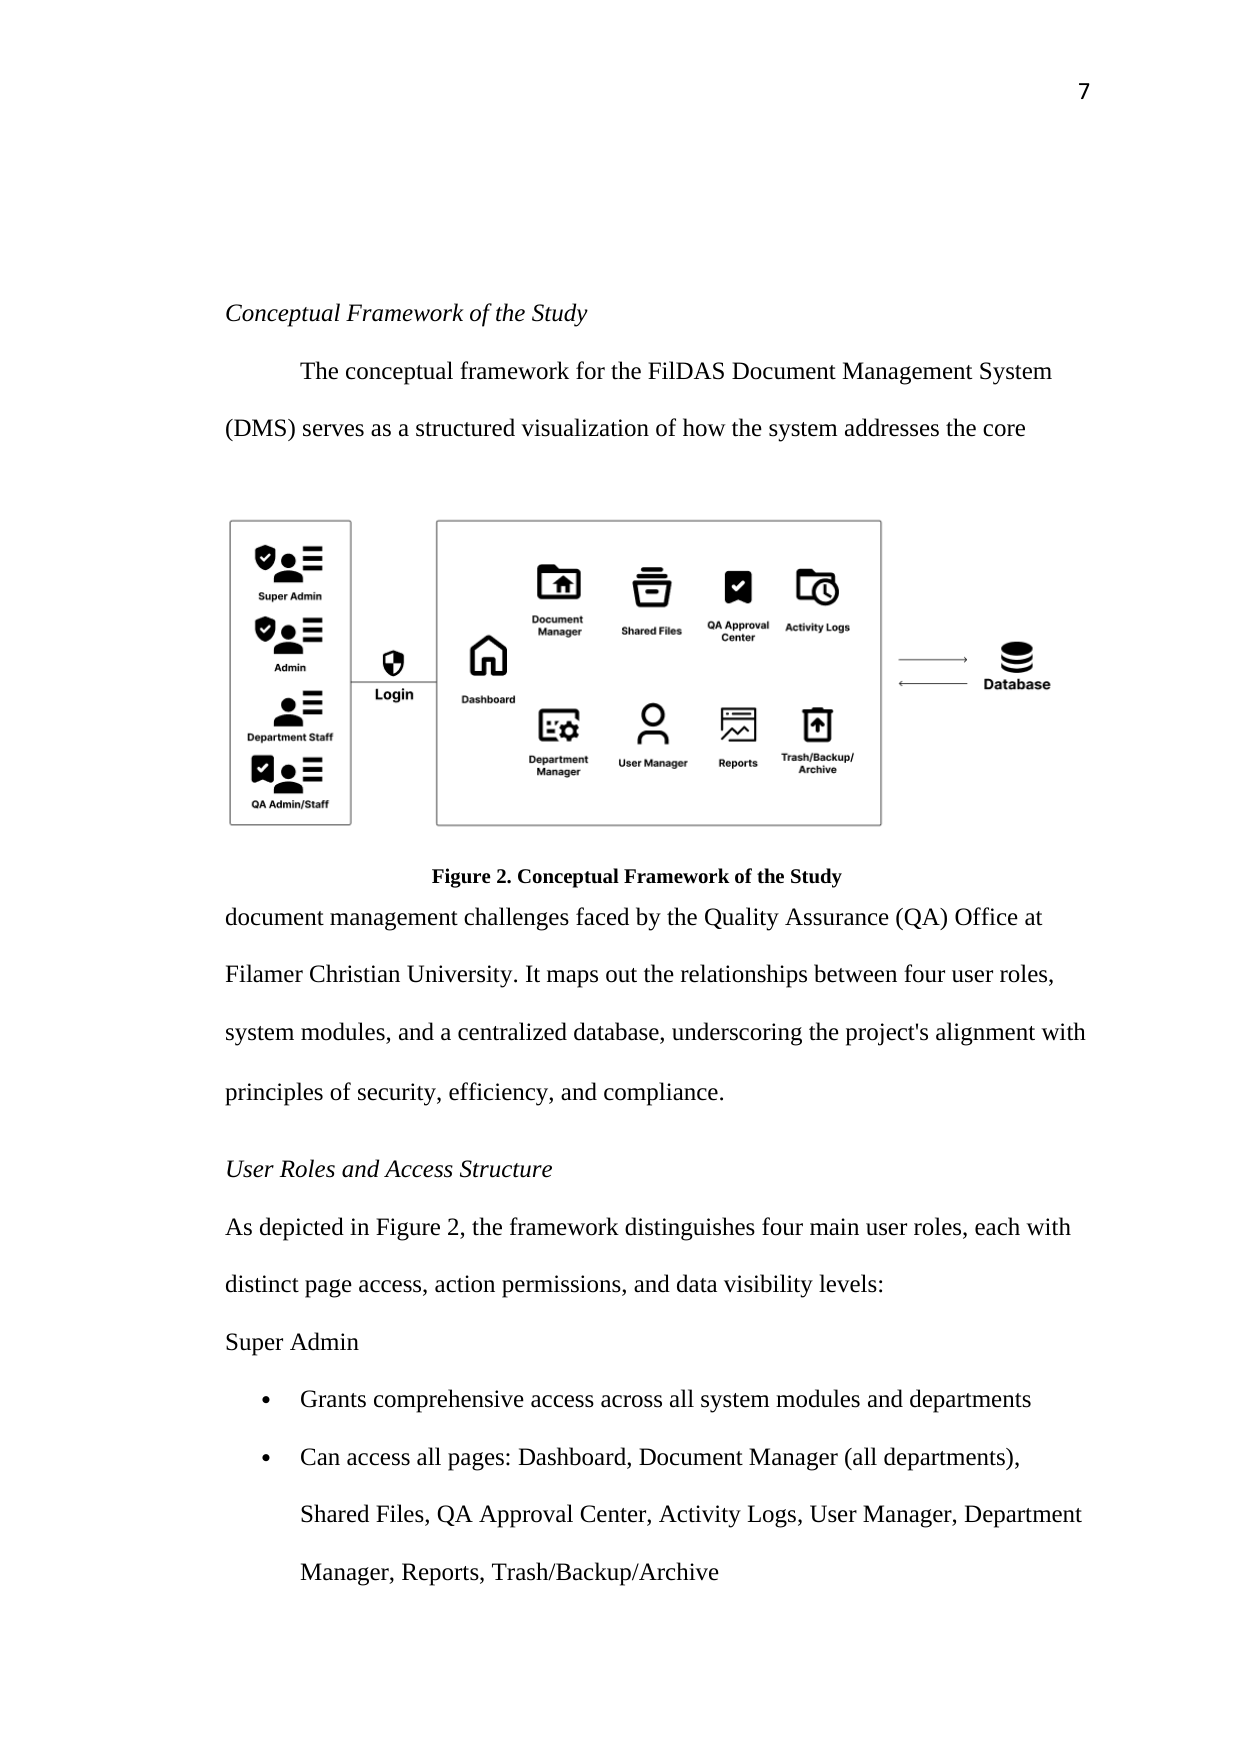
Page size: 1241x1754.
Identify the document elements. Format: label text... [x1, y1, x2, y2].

list Grants comprehensive access across all system modules and departments [262, 1384, 1090, 1413]
picture [162, 452, 1078, 893]
text User Roles and Access Structure [225, 1154, 1090, 1183]
text As depicted in Figure 2, the framework distinguishes four main user roles, each with distinct page access, action permissions, and data visibility levels: [225, 1212, 1090, 1298]
text Super Admin [225, 1327, 1090, 1355]
text Conceptual Framework of the Study [225, 298, 1090, 327]
list Can access all pages: Dashboard, Document Manager (all departments), Shared Files, QA Approval Center, Activity Logs, User Manager, Department Manager, Reports, Trash/Backup/Archive [262, 1442, 1090, 1585]
